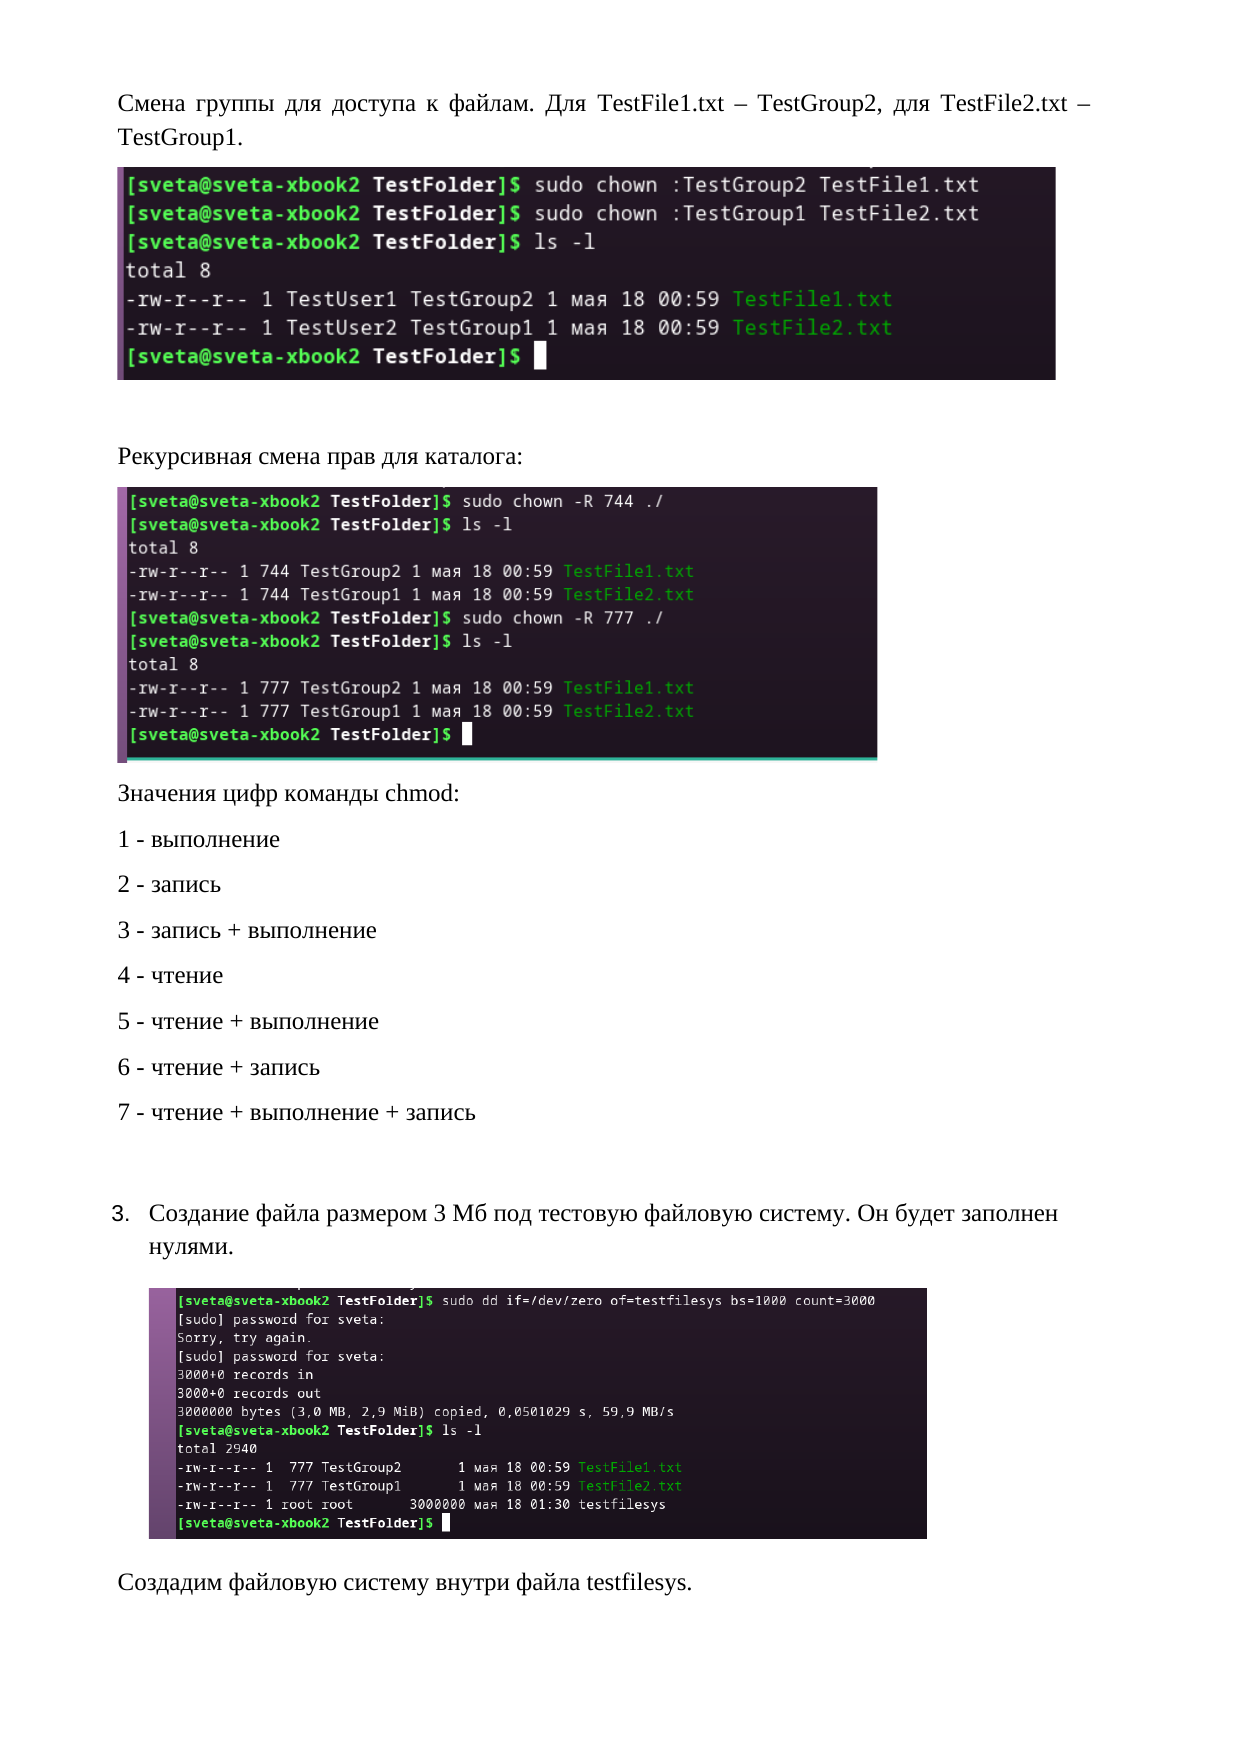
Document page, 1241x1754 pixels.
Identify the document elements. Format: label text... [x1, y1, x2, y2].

text 3 - запись + выполнение [117, 915, 1090, 944]
text Значения цифр команды chmod: [117, 778, 1090, 807]
picture [117, 167, 1056, 380]
picture [117, 487, 878, 763]
text 2 - запись [117, 869, 1090, 898]
text 5 - чтение + выполнение [117, 1006, 1090, 1035]
text 1 - выполнение [117, 824, 1090, 853]
picture [148, 1288, 927, 1539]
text 7 - чтение + выполнение + запись [117, 1097, 1090, 1126]
text Создадим файловую систему внутри файла testfilesys. [117, 1567, 1090, 1596]
text 6 - чтение + запись [117, 1052, 1090, 1080]
text 4 - чтение [117, 961, 1090, 989]
text Смена группы для доступа к файлам. Для TestFile1.txt – TestGroup2, для TestFile2.txt – TestGroup1. [117, 88, 1090, 150]
text Рекурсивная смена прав для каталога: [117, 441, 1090, 470]
list Создание файла размером 3 Мб под тестовую файловую систему. Он будет заполнен нулями. [111, 1198, 1090, 1260]
